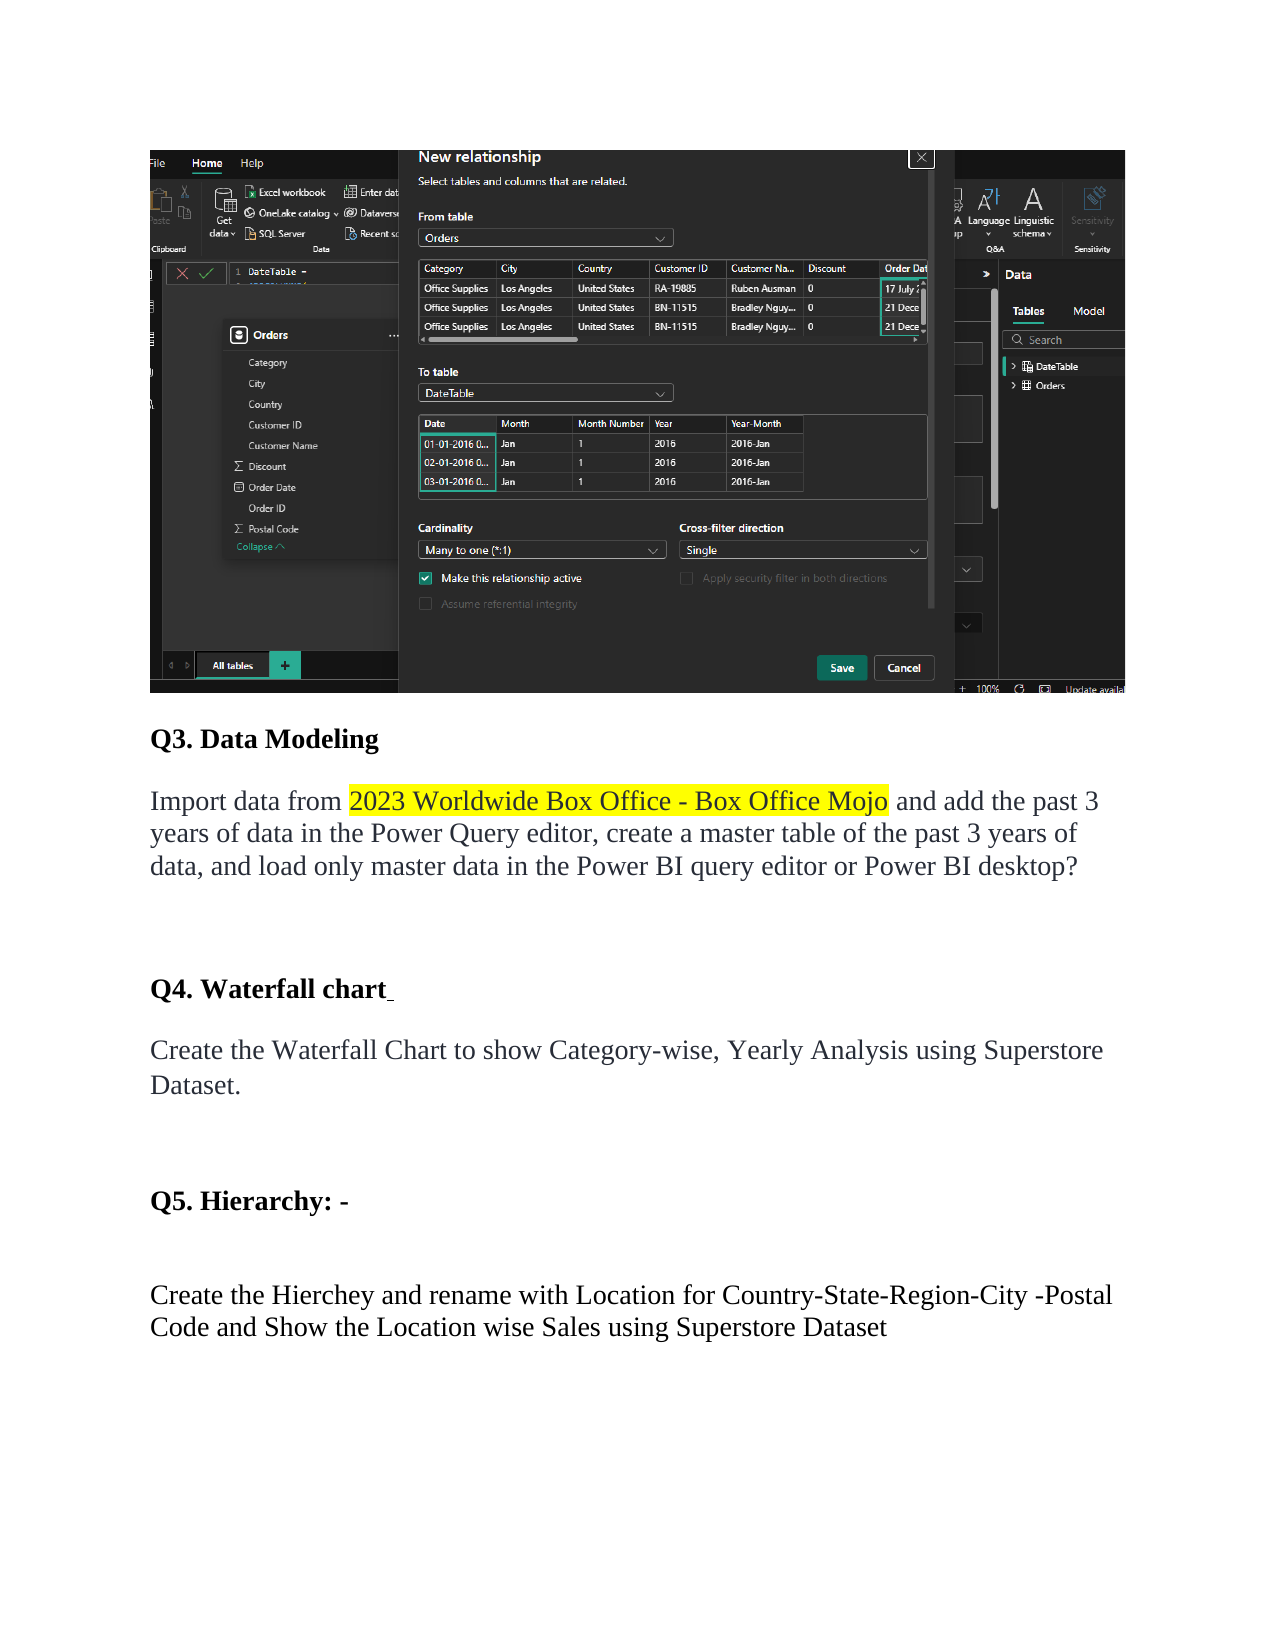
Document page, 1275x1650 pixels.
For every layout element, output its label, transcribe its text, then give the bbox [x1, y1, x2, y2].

text Create the Waterfall Chart to show Category-wise, Yearly Analysis using Superstore Dataset. [150, 1033, 1125, 1101]
subtitle Import data from 2023 Worldwide Box Office - Box Office Mojo and add the past 3 years of data in the Power Query editor, create a master table of the past 3 years of data, and load only master data in the Power BI query editor or Power BI desktop? [150, 784, 1125, 881]
subtitle Q3. Data Modeling [150, 722, 1125, 754]
picture [150, 150, 1125, 693]
subtitle Q5. Hierarchy: - [150, 1184, 1125, 1248]
subtitle Create the Hierchey and rename with Location for Country-State-Region-City -Postal Code and Show the Location wise Sales using Superstore Dataset [150, 1278, 1125, 1342]
subtitle Q4. Waterfall chart [150, 972, 1125, 1004]
